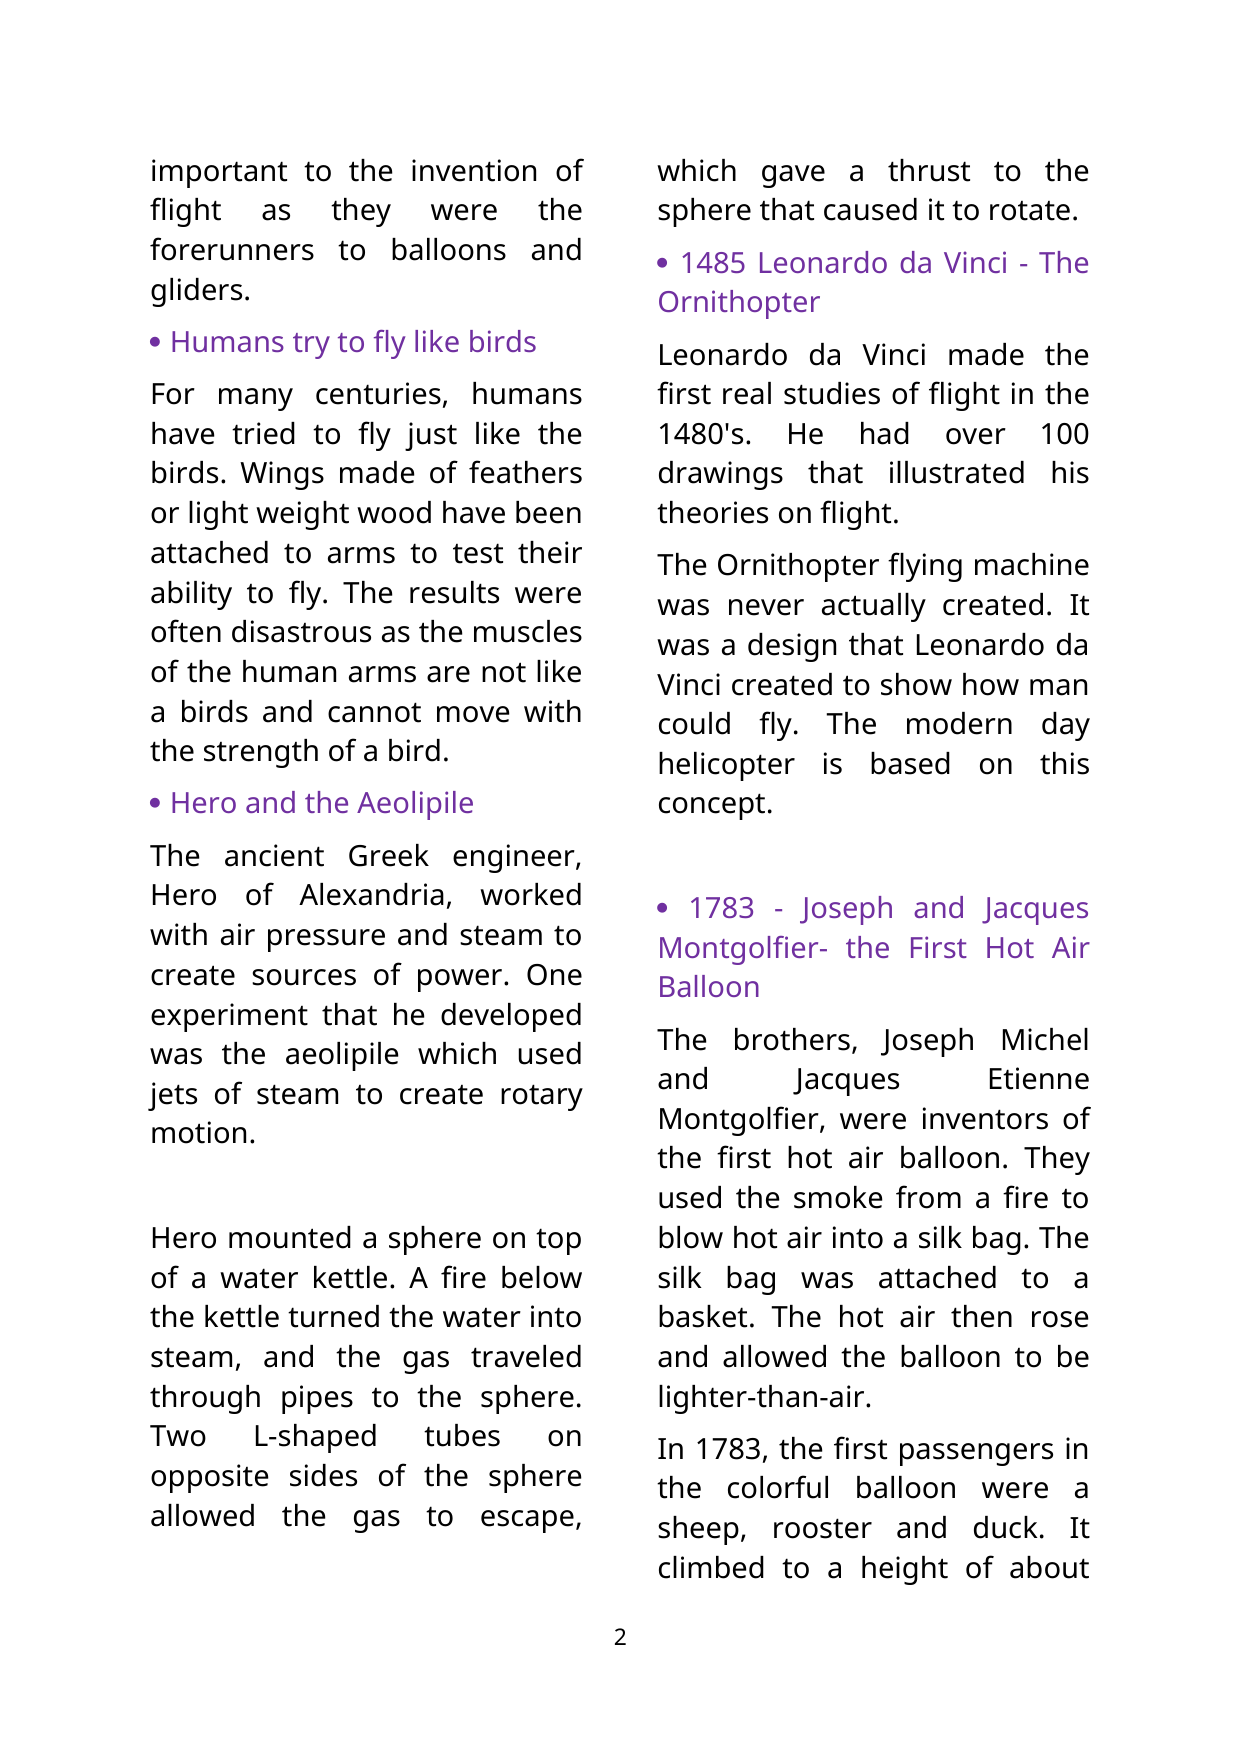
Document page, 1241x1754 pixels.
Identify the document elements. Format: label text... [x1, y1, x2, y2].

text Hero mounted a sphere on top of a water kettle. A fire below the kettle turned the water into steam, and the gas traveled through pipes to the sphere. Two L-shaped tubes on opposite sides of the sphere allowed the gas to escape, which gave a thrust to the sphere that caused it to rotate. [657, 150, 1090, 229]
text Hero and the Aeolipile [150, 783, 583, 822]
text 1485 Leonardo da Vinci - The Ornithopter [657, 242, 1090, 321]
text The ancient Greek engineer, Hero of Alexandria, worked with air pressure and steam to create sources of power. One experiment that he developed was the aeolipile which used jets of steam to create rotary motion. [150, 835, 583, 1152]
text 1783 - Joseph and Jacques Montgolfier- the First Hot Air Balloon [657, 887, 1090, 1006]
text For many centuries, humans have tried to fly just like the birds. Wings made of feathers or light weight wood have been attached to arms to test their ability to fly. The results were often disastrous as the muscles of the human arms are not like a birds and cannot move with the strength of a bird. [150, 373, 583, 770]
text The brothers, Joseph Michel and Jacques Etienne Montgolfier, were inventors of the first hot air balloon. They used the smoke from a fire to blow hot air into a silk bag. The silk bag was attached to a basket. The hot air then rose and allowed the balloon to be lighter-than-air. [657, 1019, 1090, 1416]
text Humans try to fly like birds [150, 321, 583, 361]
text The Ornithopter flying machine was never actually created. It was a design that Leonardo da Vinci created to show how man could fly. The modern day helicopter is based on this concept. [657, 545, 1090, 822]
text Leonardo da Vinci made the first real studies of flight in the 1480's. He had over 100 drawings that illustrated his theories on flight. [657, 334, 1090, 532]
text Hero mounted a sphere on top of a water kettle. A fire below the kettle turned the water into steam, and the gas traveled through pipes to the sphere. Two L-shaped tubes on opposite sides of the sphere allowed the gas to escape, which gave a thrust to the sphere that caused it to rotate. [150, 1217, 583, 1535]
